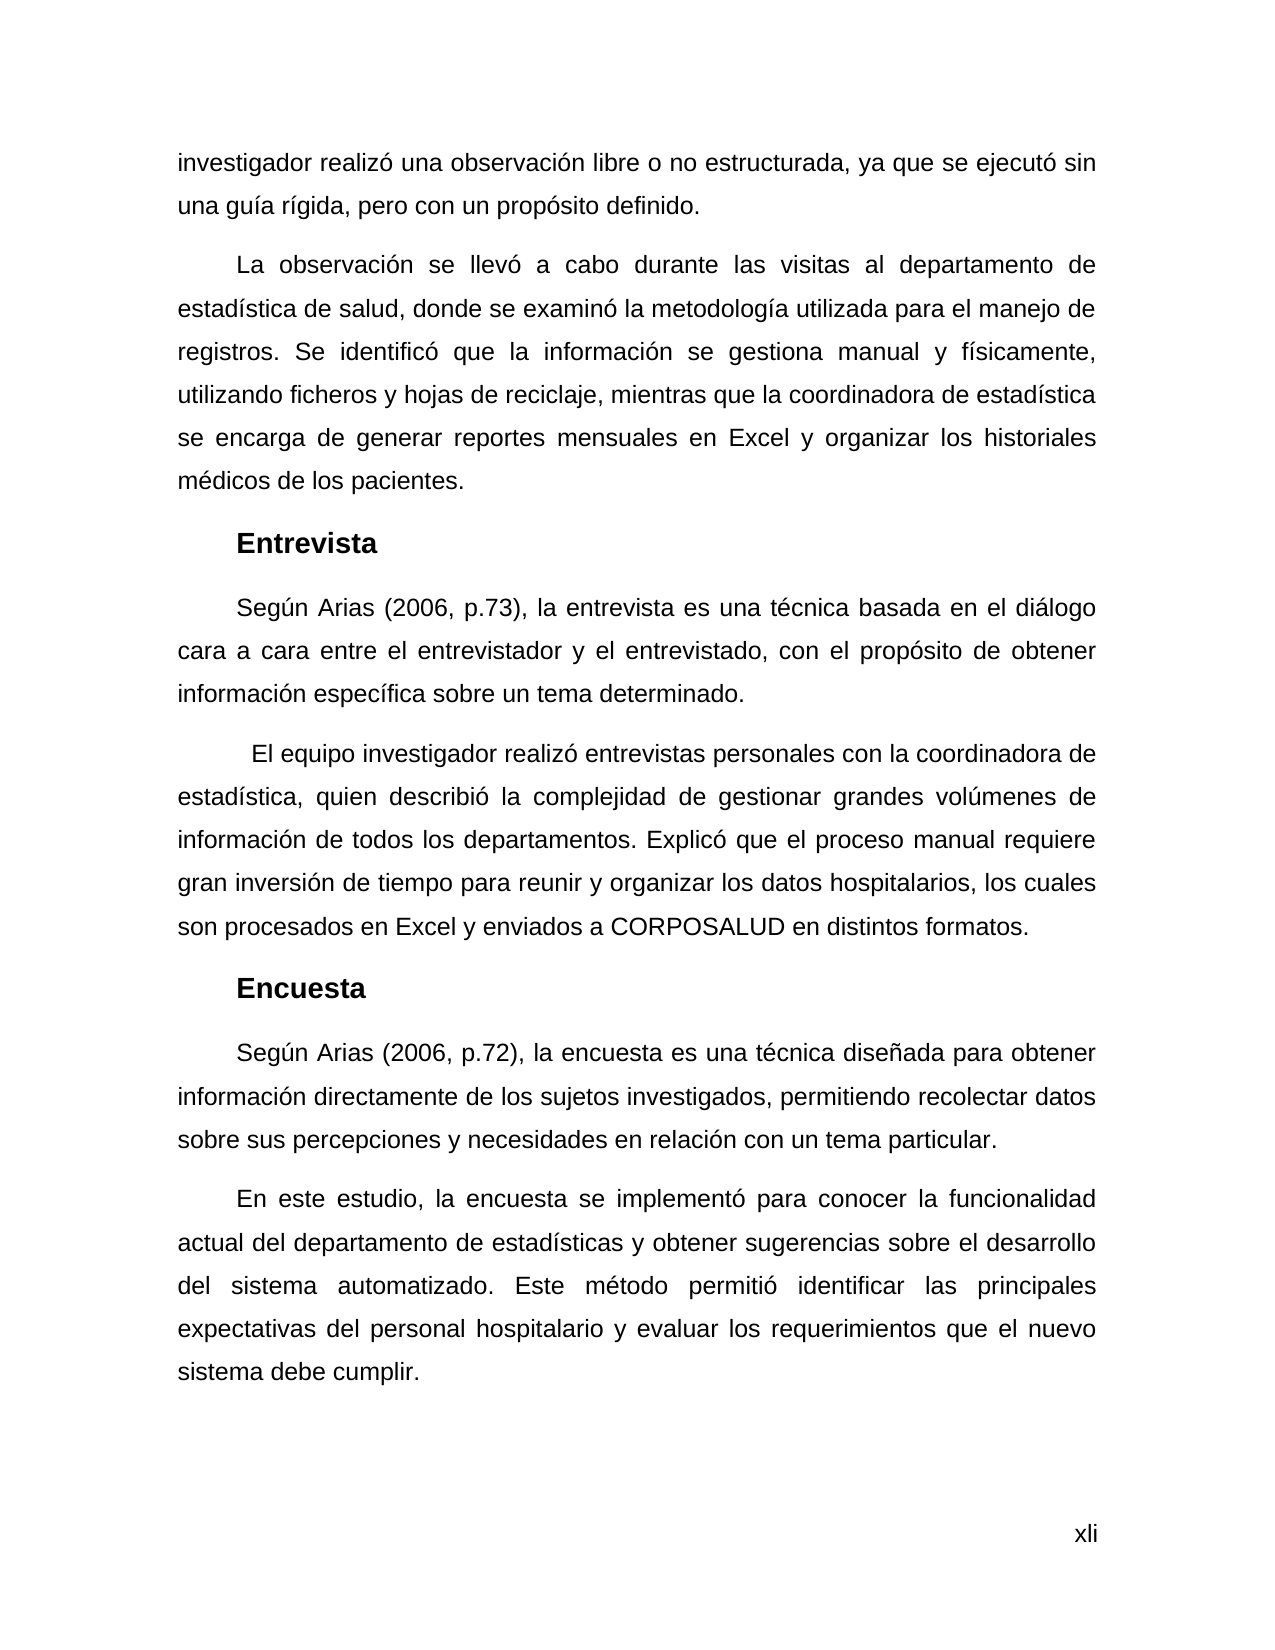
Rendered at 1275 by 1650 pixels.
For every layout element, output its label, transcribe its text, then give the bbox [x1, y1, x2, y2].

text En este estudio, la encuesta se implementó para conocer la funcionalidad actual del departamento de estadísticas y obtener sugerencias sobre el desarrollo del sistema automatizado. Este método permitió identificar las principales expectativas del personal hospitalario y evaluar los requerimientos que el nuevo sistema debe cumplir. [177, 1184, 1098, 1386]
subtitle Encuesta [236, 971, 1098, 1005]
subtitle Entrevista [236, 526, 1098, 559]
text La observación se llevó a cabo durante las visitas al departamento de estadística de salud, donde se examinó la metodología utilizada para el manejo de registros. Se identificó que la información se gestiona manual y físicamente, utilizando ficheros y hojas de reciclaje, mientras que la coordinadora de estadística se encarga de generar reportes mensuales en Excel y organizar los historiales médicos de los pacientes. [177, 251, 1098, 495]
text El equipo investigador realizó entrevistas personales con la coordinadora de estadística, quien describió la complejidad de gestionar grandes volúmenes de información de todos los departamentos. Explicó que el proceso manual requiere gran inversión de tiempo para reunir y organizar los datos hospitalarios, los cuales son procesados en Excel y enviados a CORPOSALUD en distintos formatos. [177, 739, 1098, 940]
text Según Arias (2006, p.72), la encuesta es una técnica diseñada para obtener información directamente de los sujetos investigados, permitiendo recolectar datos sobre sus percepciones y necesidades en relación con un tema particular. [177, 1038, 1098, 1153]
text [177, 148, 1098, 219]
text Según Arias (2006, p.73), la entrevista es una técnica basada en el diálogo cara a cara entre el entrevistador y el entrevistado, con el propósito de obtener información específica sobre un tema determinado. [177, 593, 1098, 708]
